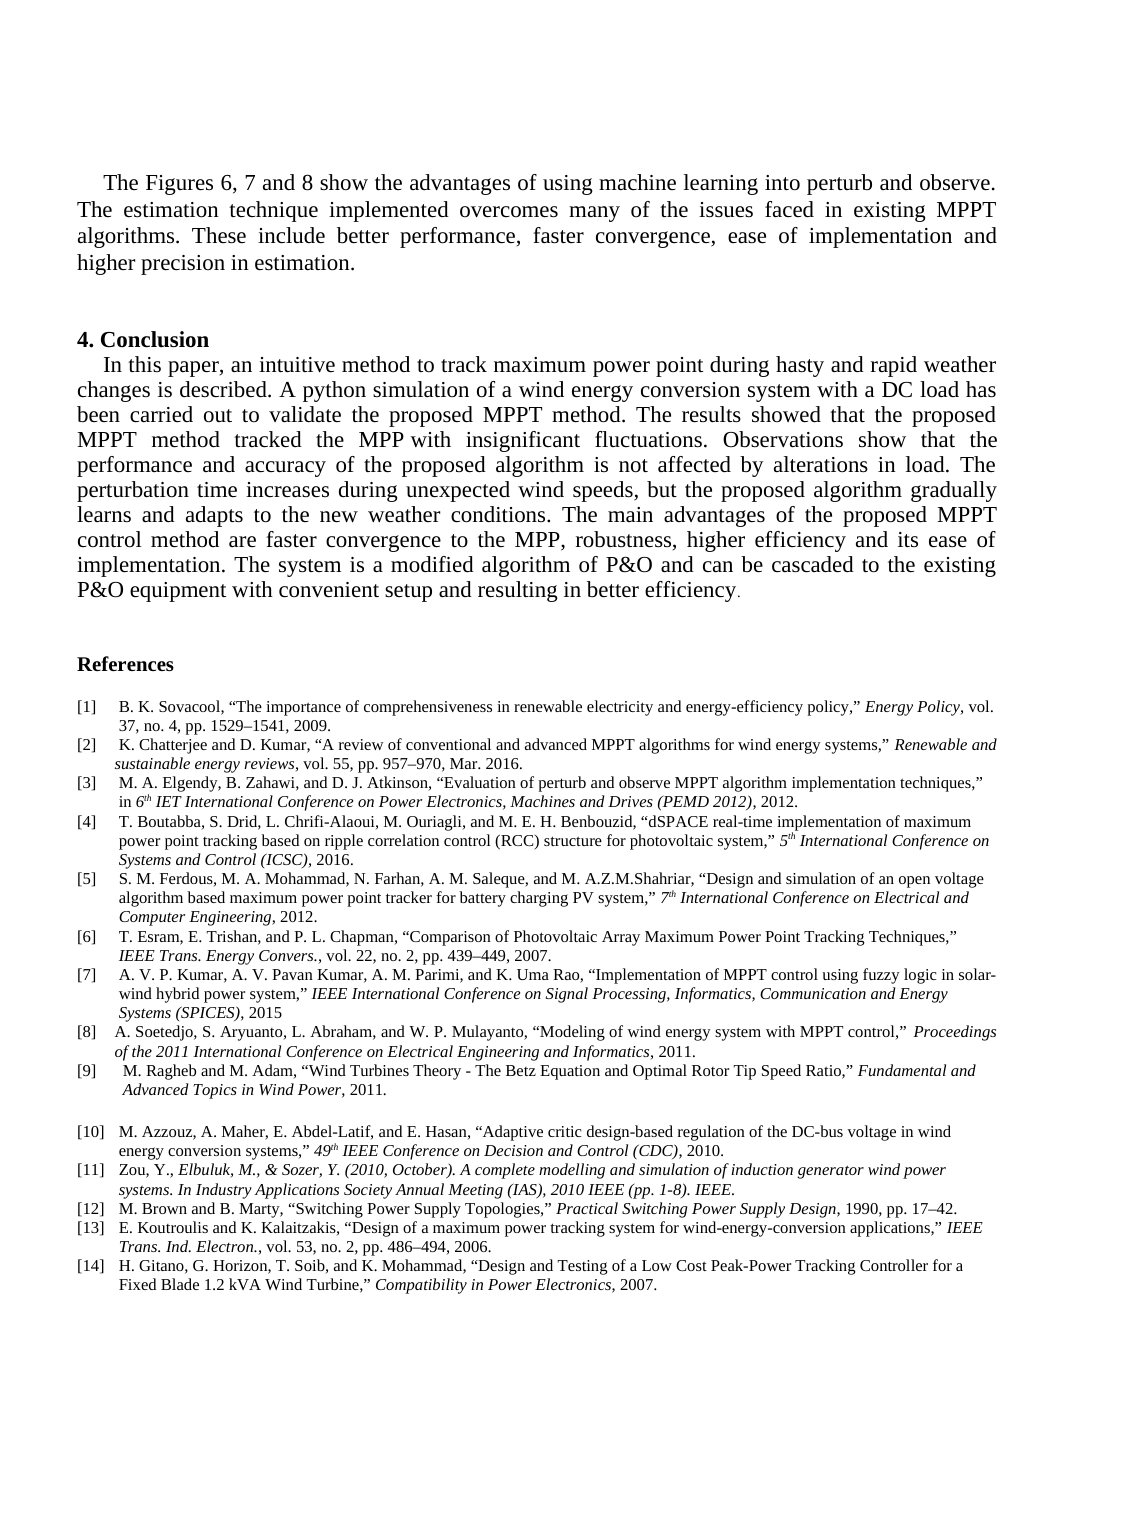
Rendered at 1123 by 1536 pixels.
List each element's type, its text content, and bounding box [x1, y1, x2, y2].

text [10] M. Azzouz, A. Maher, E. Abdel-Latif, and E. Hasan, “Adaptive critic design-based regulation of the DC-bus voltage in wind energy conversion systems,” 49th IEEE Conference on Decision and Control (CDC), 2010. [77, 1122, 998, 1160]
text [13] E. Koutroulis and K. Kalaitzakis, “Design of a maximum power tracking system for wind-energy-conversion applications,” IEEE Trans. Ind. Electron., vol. 53, no. 2, pp. 486–494, 2006. [77, 1218, 998, 1256]
text [3] M. A. Elgendy, B. Zahawi, and D. J. Atkinson, “Evaluation of perturb and observe MPPT algorithm implementation techniques,” in 6th IET International Conference on Power Electronics, Machines and Drives (PEMD 2012), 2012. [77, 773, 998, 811]
list [2] K. Chatterjee and D. Kumar, “A review of conventional and advanced MPPT algorithms for wind energy systems,” Renewable and sustainable energy reviews, vol. 55, pp. 957–970, Mar. 2016. [77, 735, 998, 773]
text 4. Conclusion [77, 328, 998, 353]
text In this paper, an intuitive method to track maximum power point during hasty and rapid weather changes is described. A python simulation of a wind energy conversion system with a DC load has been carried out to validate the proposed MPPT method. The results showed that the proposed MPPT method tracked the MPP with insignificant fluctuations. Observations show that the performance and accuracy of the proposed algorithm is not affected by alterations in load. The perturbation time increases during unexpected wind speeds, but the proposed algorithm gradually learns and adapts to the new weather conditions. The main advantages of the proposed MPPT control method are faster convergence to the MPP, robustness, higher efficiency and its ease of implementation. The system is a modified algorithm of P&O and can be cascaded to the existing P&O equipment with convenient setup and resulting in better efficiency. [77, 353, 998, 603]
text The Figures 6, 7 and 8 show the advantages of using machine learning into perturb and observe. The estimation technique implemented overcomes many of the issues faced in existing MPPT algorithms. These include better performance, faster convergence, ease of implementation and higher precision in estimation. [77, 169, 998, 275]
text [14] H. Gitano, G. Horizon, T. Soib, and K. Mohammad, “Design and Testing of a Low Cost Peak-Power Tracking Controller for a Fixed Blade 1.2 kVA Wind Turbine,” Compatibility in Power Electronics, 2007. [77, 1256, 998, 1294]
text [1] B. K. Sovacool, “The importance of comprehensiveness in renewable electricity and energy-efficiency policy,” Energy Policy, vol. 37, no. 4, pp. 1529–1541, 2009. [77, 696, 998, 735]
text [6] T. Esram, E. Trishan, and P. L. Chapman, “Comparison of Photovoltaic Array Maximum Power Point Tracking Techniques,” IEEE Trans. Energy Convers., vol. 22, no. 2, pp. 439–449, 2007. [77, 926, 998, 965]
list [8] A. Soetedjo, S. Aryuanto, L. Abraham, and W. P. Mulayanto, “Modeling of wind energy system with MPPT control,” Proceedings of the 2011 International Conference on Electrical Engineering and Informatics, 2011. [77, 1022, 998, 1061]
text References [77, 653, 998, 676]
text [4] T. Boutabba, S. Drid, L. Chrifi-Alaoui, M. Ouriagli, and M. E. H. Benbouzid, “dSPACE real-time implementation of maximum power point tracking based on ripple correlation control (RCC) structure for photovoltaic system,” 5th International Conference on Systems and Control (ICSC), 2016. [77, 811, 998, 869]
text [12] M. Brown and B. Marty, “Switching Power Supply Topologies,” Practical Switching Power Supply Design, 1990, pp. 17–42. [77, 1198, 998, 1218]
text [5] S. M. Ferdous, M. A. Mohammad, N. Farhan, A. M. Saleque, and M. A.Z.M.Shahriar, “Design and simulation of an open voltage algorithm based maximum power point tracker for battery charging PV system,” 7th International Conference on Electrical and Computer Engineering, 2012. [77, 869, 998, 926]
text [9] M. Ragheb and M. Adam, “Wind Turbines Theory - The Betz Equation and Optimal Rotor Tip Speed Ratio,” Fundamental and Advanced Topics in Wind Power, 2011. [77, 1061, 998, 1099]
text [7] A. V. P. Kumar, A. V. Pavan Kumar, A. M. Parimi, and K. Uma Rao, “Implementation of MPPT control using fuzzy logic in solar-wind hybrid power system,” IEEE International Conference on Signal Processing, Informatics, Communication and Energy Systems (SPICES), 2015 [77, 965, 998, 1022]
text [11] Zou, Y., Elbuluk, M., & Sozer, Y. (2010, October). A complete modelling and simulation of induction generator wind power systems. In Industry Applications Society Annual Meeting (IAS), 2010 IEEE (pp. 1-8). IEEE. [77, 1160, 998, 1198]
